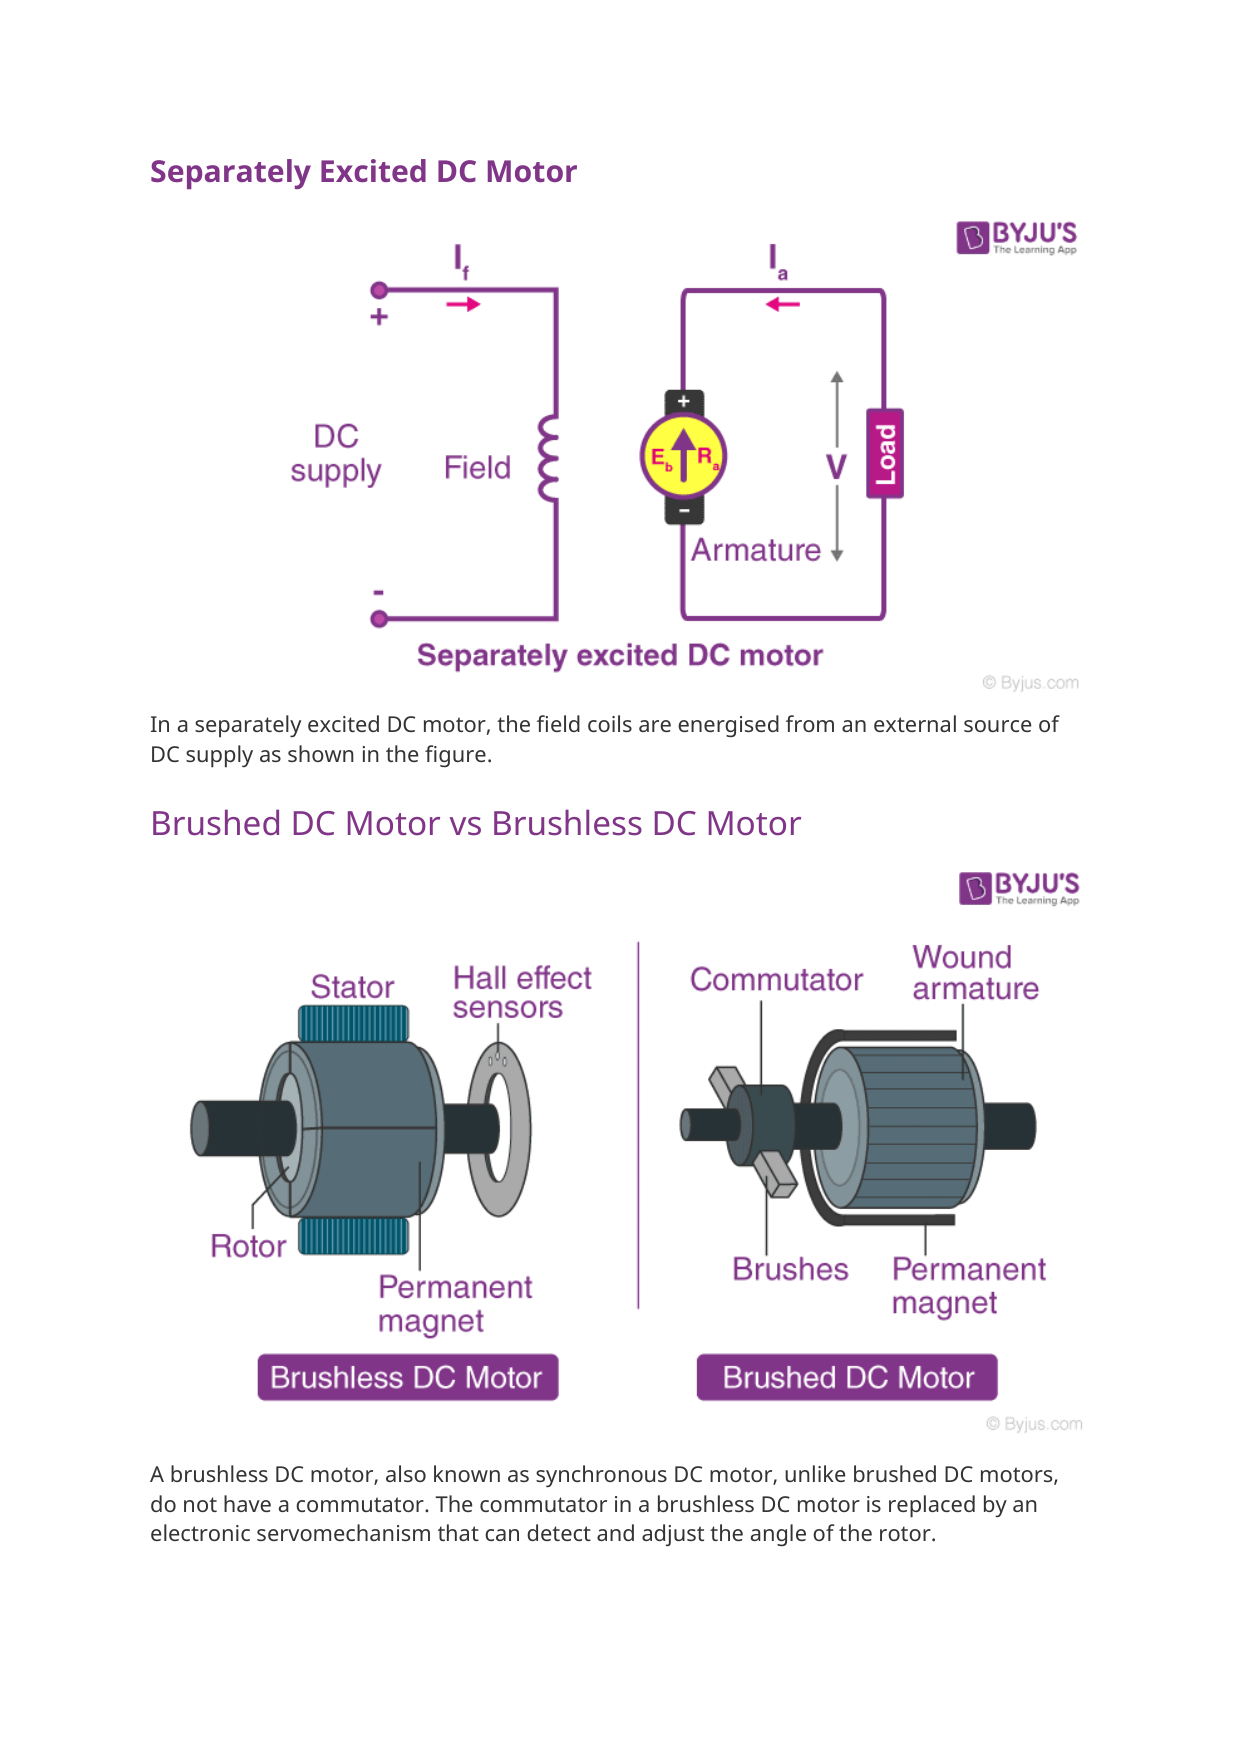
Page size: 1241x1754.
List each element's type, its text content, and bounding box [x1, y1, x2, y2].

picture [150, 861, 1091, 1444]
text In a separately excited DC motor, the field coils are energised from an external source of DC supply as shown in the figure. [150, 709, 1090, 769]
picture [150, 210, 1091, 694]
subtitle Separately Excited DC Motor [150, 150, 1090, 191]
subtitle Brushed DC Motor vs Brushless DC Motor [150, 800, 1090, 846]
text A brushless DC motor, also known as synchronous DC motor, unlike brushed DC motors, do not have a commutator. The commutator in a brushless DC motor is replaced by an electronic servomechanism that can detect and adjust the angle of the rotor. [150, 1459, 1090, 1548]
